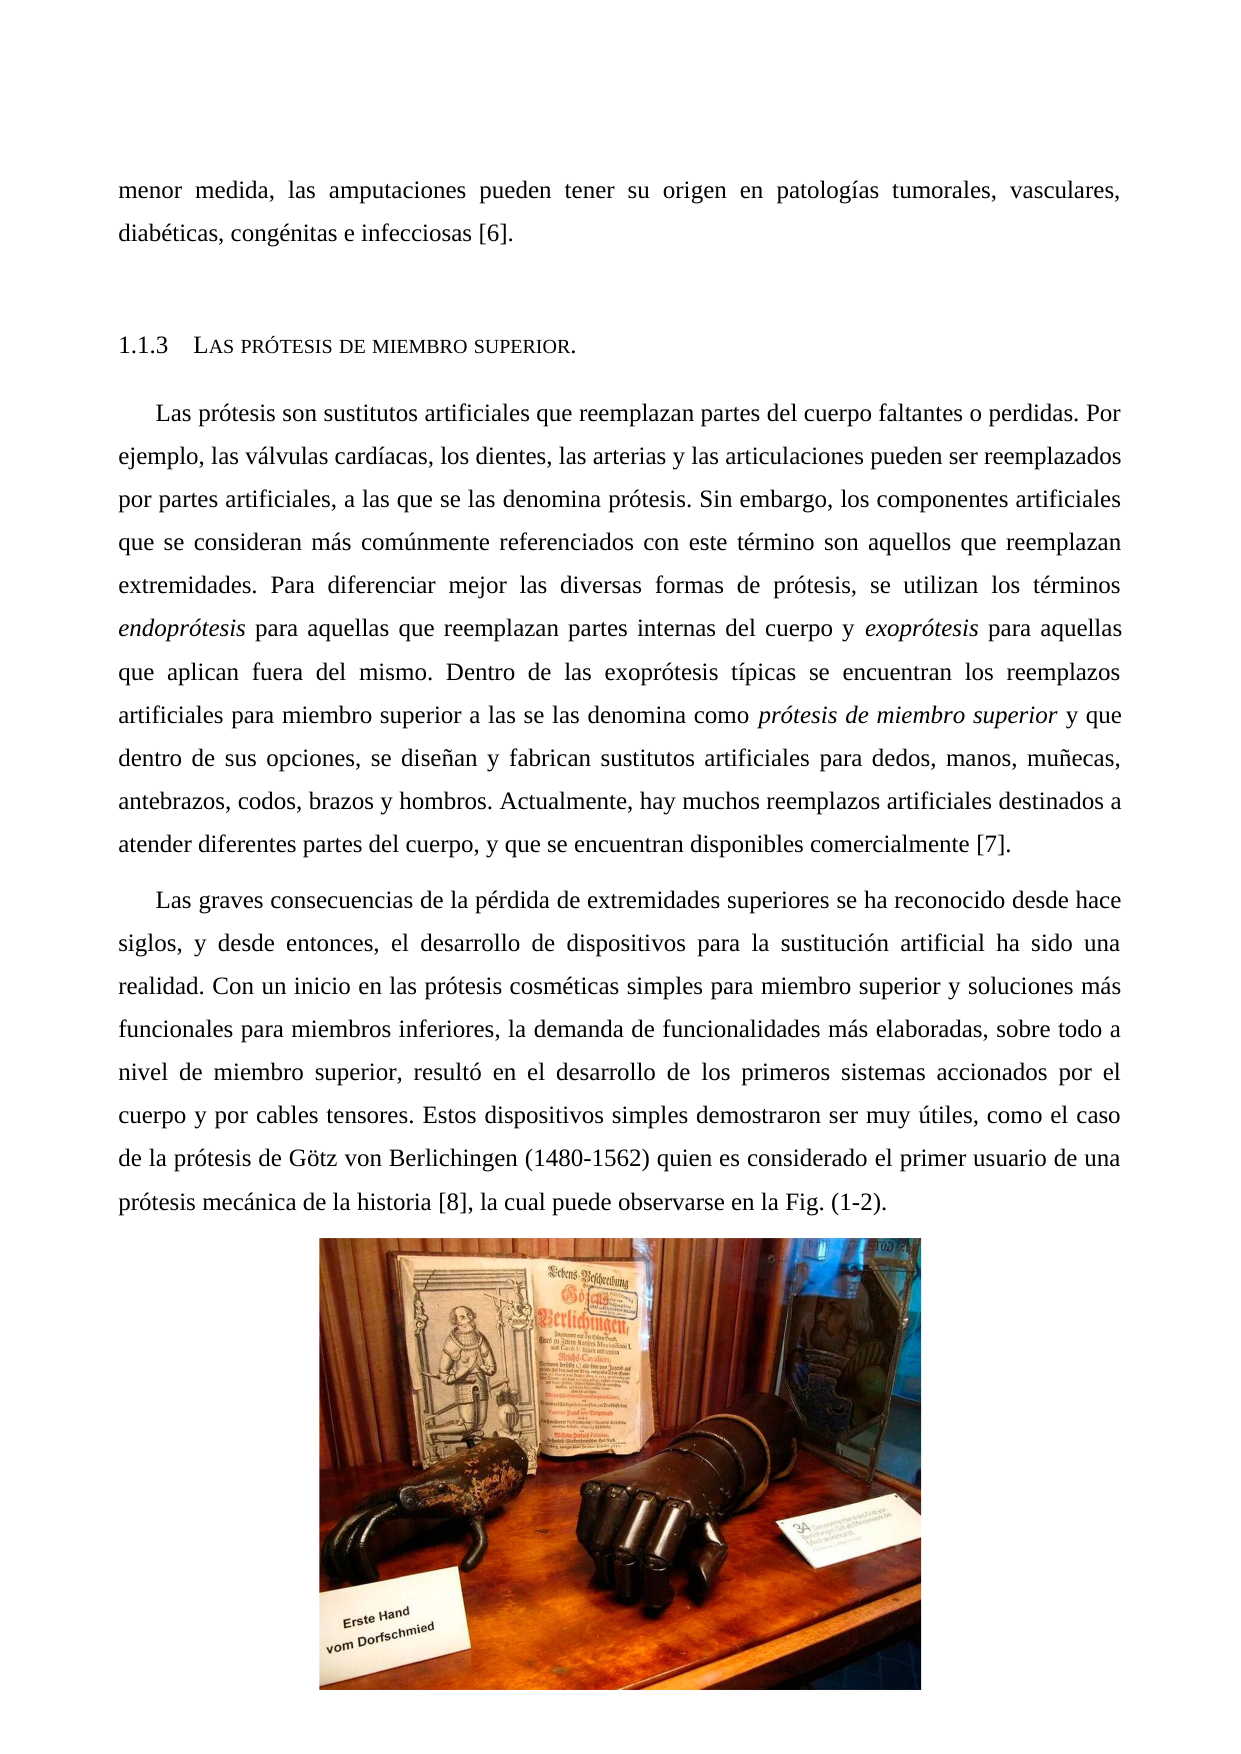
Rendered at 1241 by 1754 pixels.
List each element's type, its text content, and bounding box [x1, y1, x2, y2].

text Las graves consecuencias de la pérdida de extremidades superiores se ha reconocido desde hace siglos, y desde entonces, el desarrollo de dispositivos para la sustitución artificial ha sido una realidad. Con un inicio en las prótesis cosméticas simples para miembro superior y soluciones más funcionales para miembros inferiores, la demanda de funcionalidades más elaboradas, sobre todo a nivel de miembro superior, resultó en el desarrollo de los primeros sistemas accionados por el cuerpo y por cables tensores. Estos dispositivos simples demostraron ser muy útiles, como el caso de la prótesis de Götz von Berlichingen (1480-1562) quien es considerado el primer usuario de una prótesis mecánica de la historia [8], la cual puede observarse en la Fig. (1-2). [118, 885, 1122, 1215]
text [118, 175, 1122, 247]
subtitle Las prótesis de miembro superior. [118, 330, 1122, 358]
text Las prótesis son sustitutos artificiales que reemplazan partes del cuerpo faltantes o perdidas. Por ejemplo, las válvulas cardíacas, los dientes, las arterias y las articulaciones pueden ser reemplazados por partes artificiales, a las que se las denomina prótesis. Sin embargo, los componentes artificiales que se consideran más comúnmente referenciados con este término son aquellos que reemplazan extremidades. Para diferenciar mejor las diversas formas de prótesis, se utilizan los términos endoprótesis para aquellas que reemplazan partes internas del cuerpo y exoprótesis para aquellas que aplican fuera del mismo. Dentro de las exoprótesis típicas se encuentran los reemplazos artificiales para miembro superior a las se las denomina como prótesis de miembro superior y que dentro de sus opciones, se diseñan y fabrican sustitutos artificiales para dedos, manos, muñecas, antebrazos, codos, brazos y hombros. Actualmente, hay muchos reemplazos artificiales destinados a atender diferentes partes del cuerpo, y que se encuentran disponibles comercialmente [7]. [118, 398, 1122, 858]
picture [319, 1238, 922, 1690]
